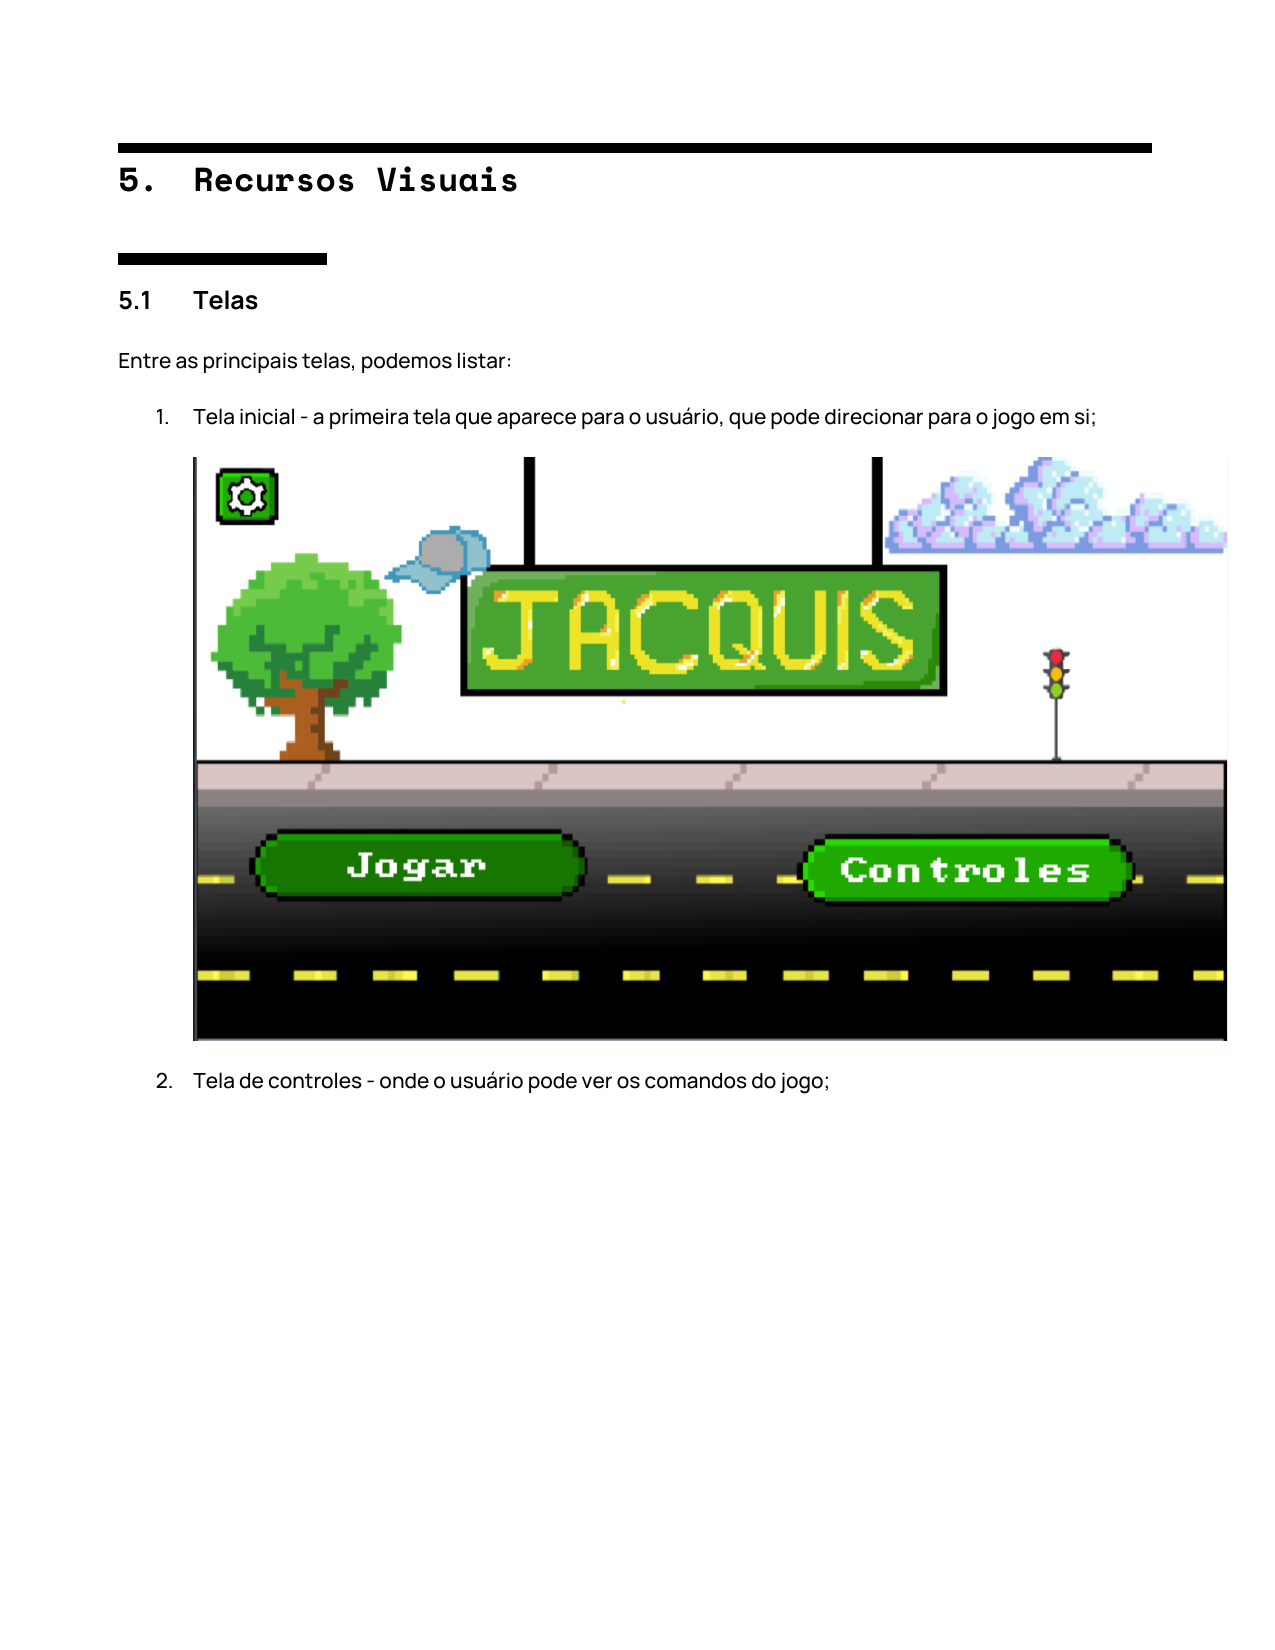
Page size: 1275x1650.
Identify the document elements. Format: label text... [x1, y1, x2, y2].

text Entre as principais telas, podemos listar: [118, 347, 1152, 375]
picture [193, 457, 1228, 1041]
list Tela de controles - onde o usuário pode ver os comandos do jogo; [156, 1066, 1152, 1094]
list Telas [118, 283, 1152, 317]
title Recursos Visuais [118, 153, 1152, 204]
list Tela inicial - a primeira tela que aparece para o usuário, que pode direcionar para o jogo em si; [156, 402, 1152, 430]
